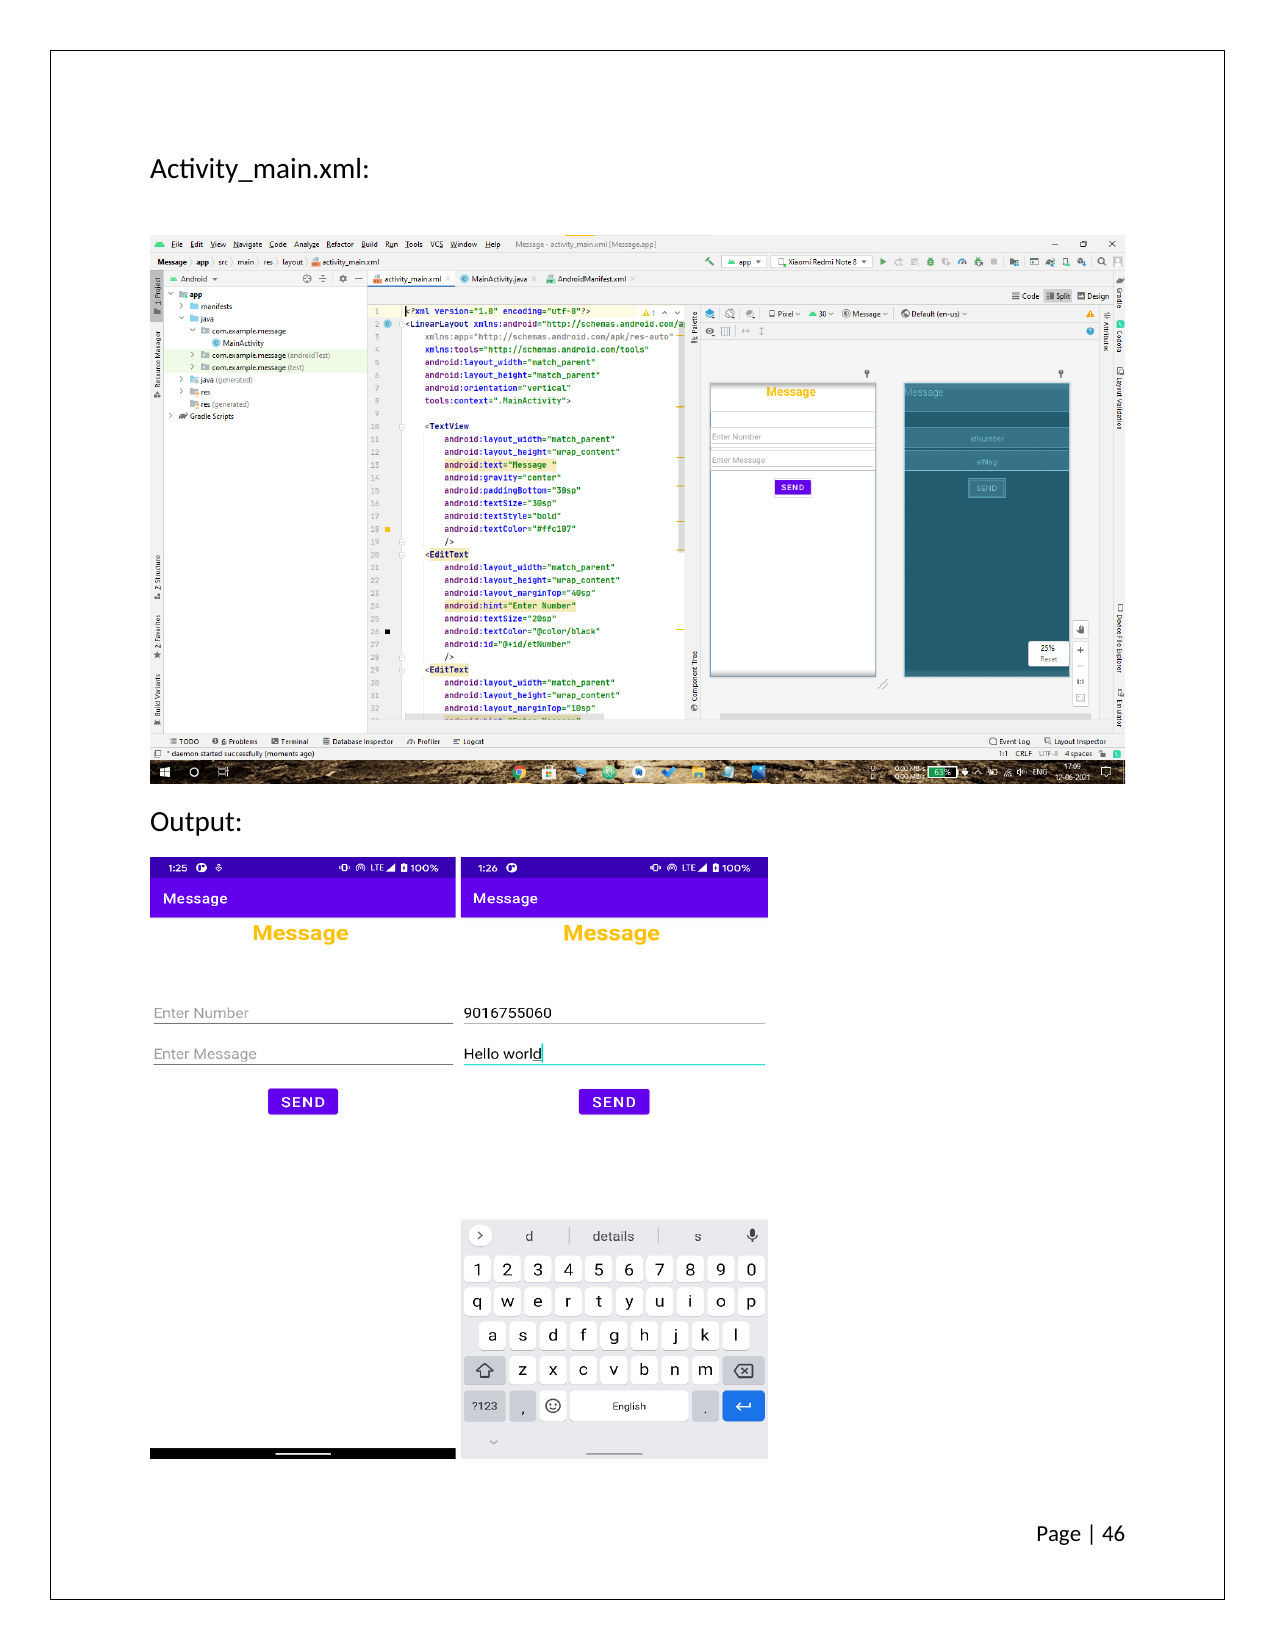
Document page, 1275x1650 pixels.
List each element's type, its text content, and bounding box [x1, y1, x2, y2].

picture [150, 857, 456, 1459]
text Output: [150, 803, 1125, 838]
text Activity_main.xml: [150, 150, 1125, 186]
picture [150, 235, 1125, 784]
picture [460, 857, 768, 1459]
